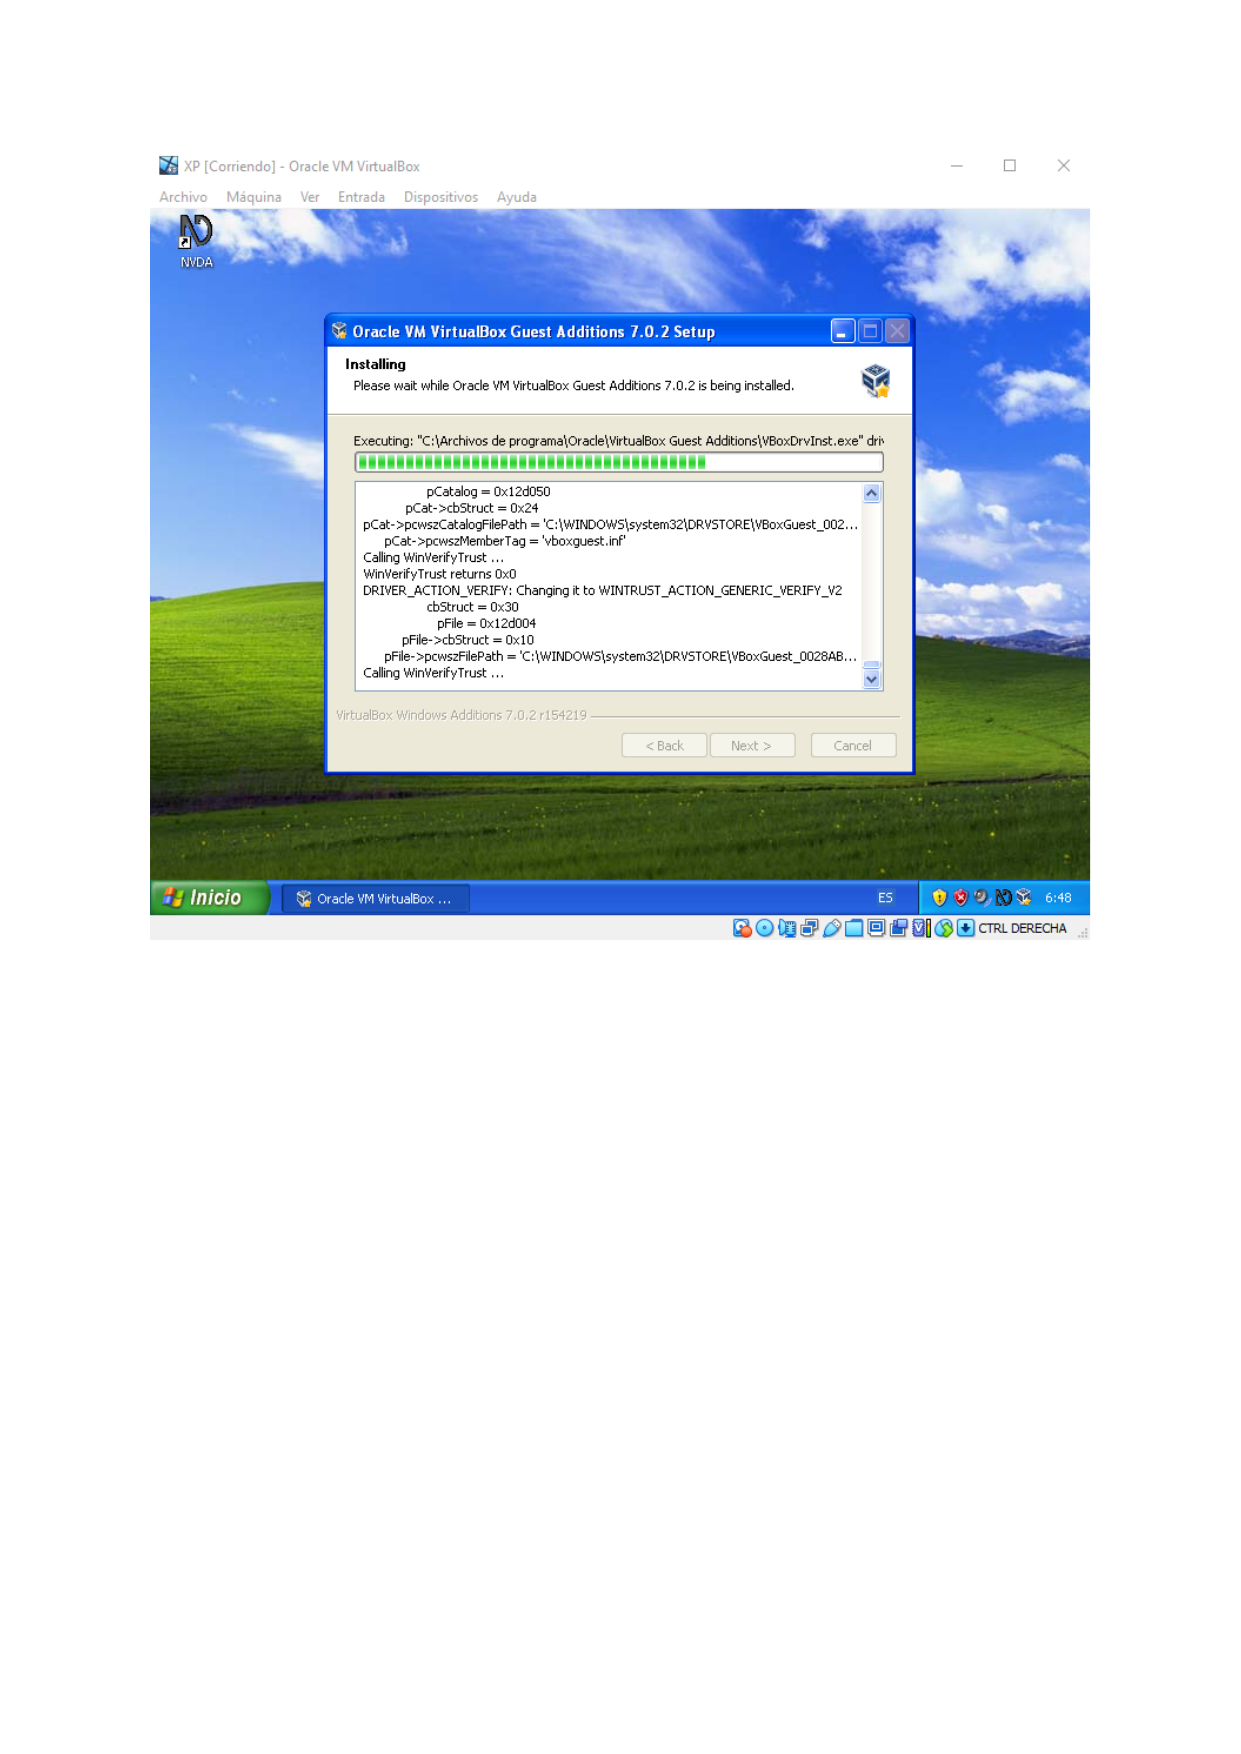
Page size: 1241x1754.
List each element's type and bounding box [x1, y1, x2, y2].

picture [150, 150, 1091, 940]
